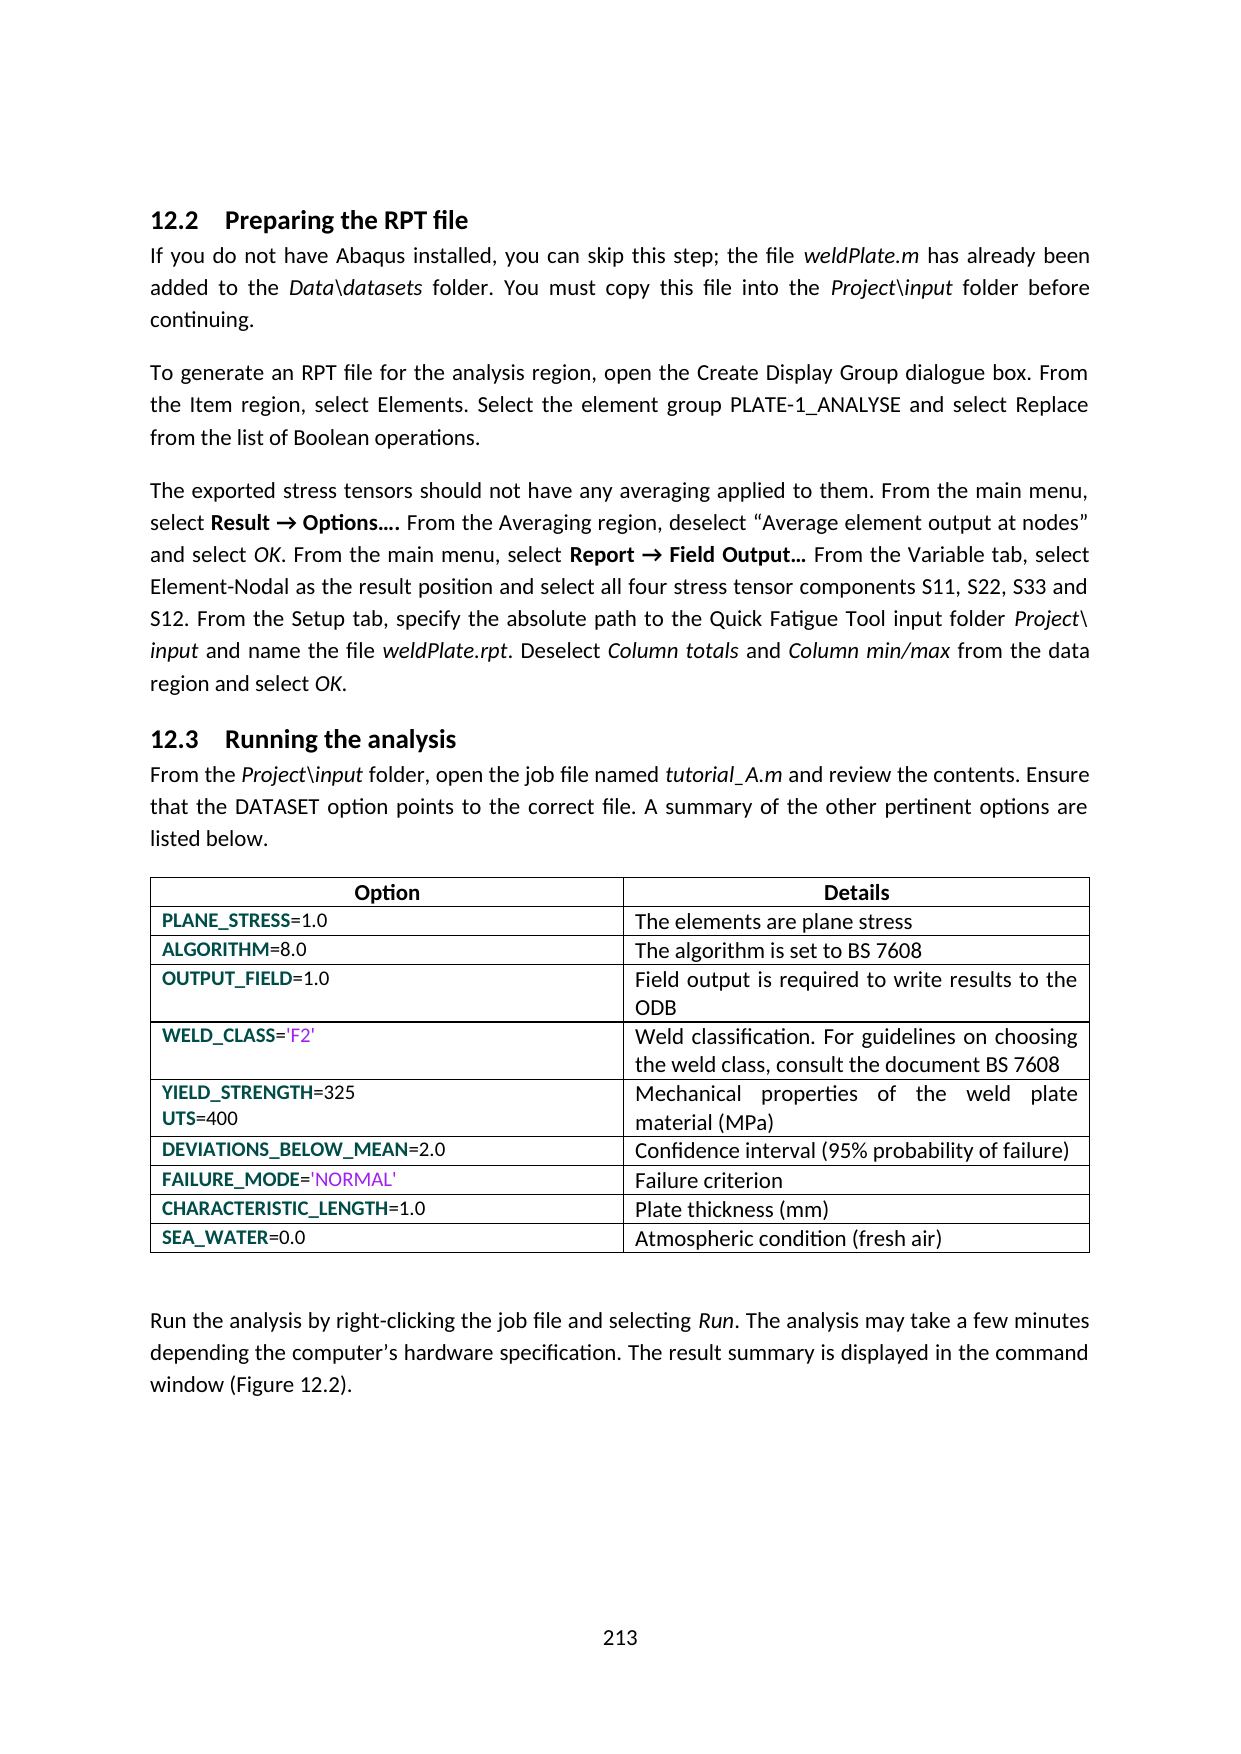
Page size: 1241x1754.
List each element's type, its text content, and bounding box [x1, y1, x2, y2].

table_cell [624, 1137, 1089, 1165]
text To generate an RPT file for the analysis region, open the Create Display Group dialogue box. From the Item region, select Elements. Select the element group PLATE-1_ANALYSE and select Replace from the list of Boolean operations. [150, 358, 1090, 451]
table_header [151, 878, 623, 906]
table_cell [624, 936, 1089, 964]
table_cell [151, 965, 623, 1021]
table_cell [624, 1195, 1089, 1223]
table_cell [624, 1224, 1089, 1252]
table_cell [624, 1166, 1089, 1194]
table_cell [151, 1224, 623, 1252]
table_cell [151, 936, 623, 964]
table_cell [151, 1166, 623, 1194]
text From the Project\input folder, open the job file named tutorial_A.m and review the contents. Ensure that the DATASET option points to the correct file. A summary of the other pertinent options are listed below. [150, 760, 1090, 852]
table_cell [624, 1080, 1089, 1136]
subtitle 12.3 Running the analysis [150, 722, 1090, 755]
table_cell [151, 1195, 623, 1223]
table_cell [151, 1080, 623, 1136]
text If you do not have Abaqus installed, you can skip this step; the file weldPlate.m has already been added to the Data\datasets folder. You must copy this file into the Project\input folder before continuing. [150, 241, 1090, 333]
text Run the analysis by right-clicking the job file and selecting Run. The analysis may take a few minutes depending the computer’s hardware specification. The result summary is displayed in the command window (Figure 12.2). [150, 1306, 1090, 1398]
subtitle 12.2 Preparing the RPT file [150, 203, 1090, 236]
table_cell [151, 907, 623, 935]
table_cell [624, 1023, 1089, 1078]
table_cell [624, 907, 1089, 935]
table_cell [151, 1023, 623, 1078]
text The exported stress tensors should not have any averaging applied to them. From the main menu, select Result → Options…. From the Averaging region, deselect “Average element output at nodes” and select OK. From the main menu, select Report → Field Output… From the Variable tab, select Element-Nodal as the result position and select all four stress tensor components S11, S22, S33 and S12. From the Setup tab, specify the absolute path to the Quick Fatigue Tool input folder Project\input and name the file weldPlate.rpt. Deselect Column totals and Column min/max from the data region and select OK. [150, 476, 1090, 697]
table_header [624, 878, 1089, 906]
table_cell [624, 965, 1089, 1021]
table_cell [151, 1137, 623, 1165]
